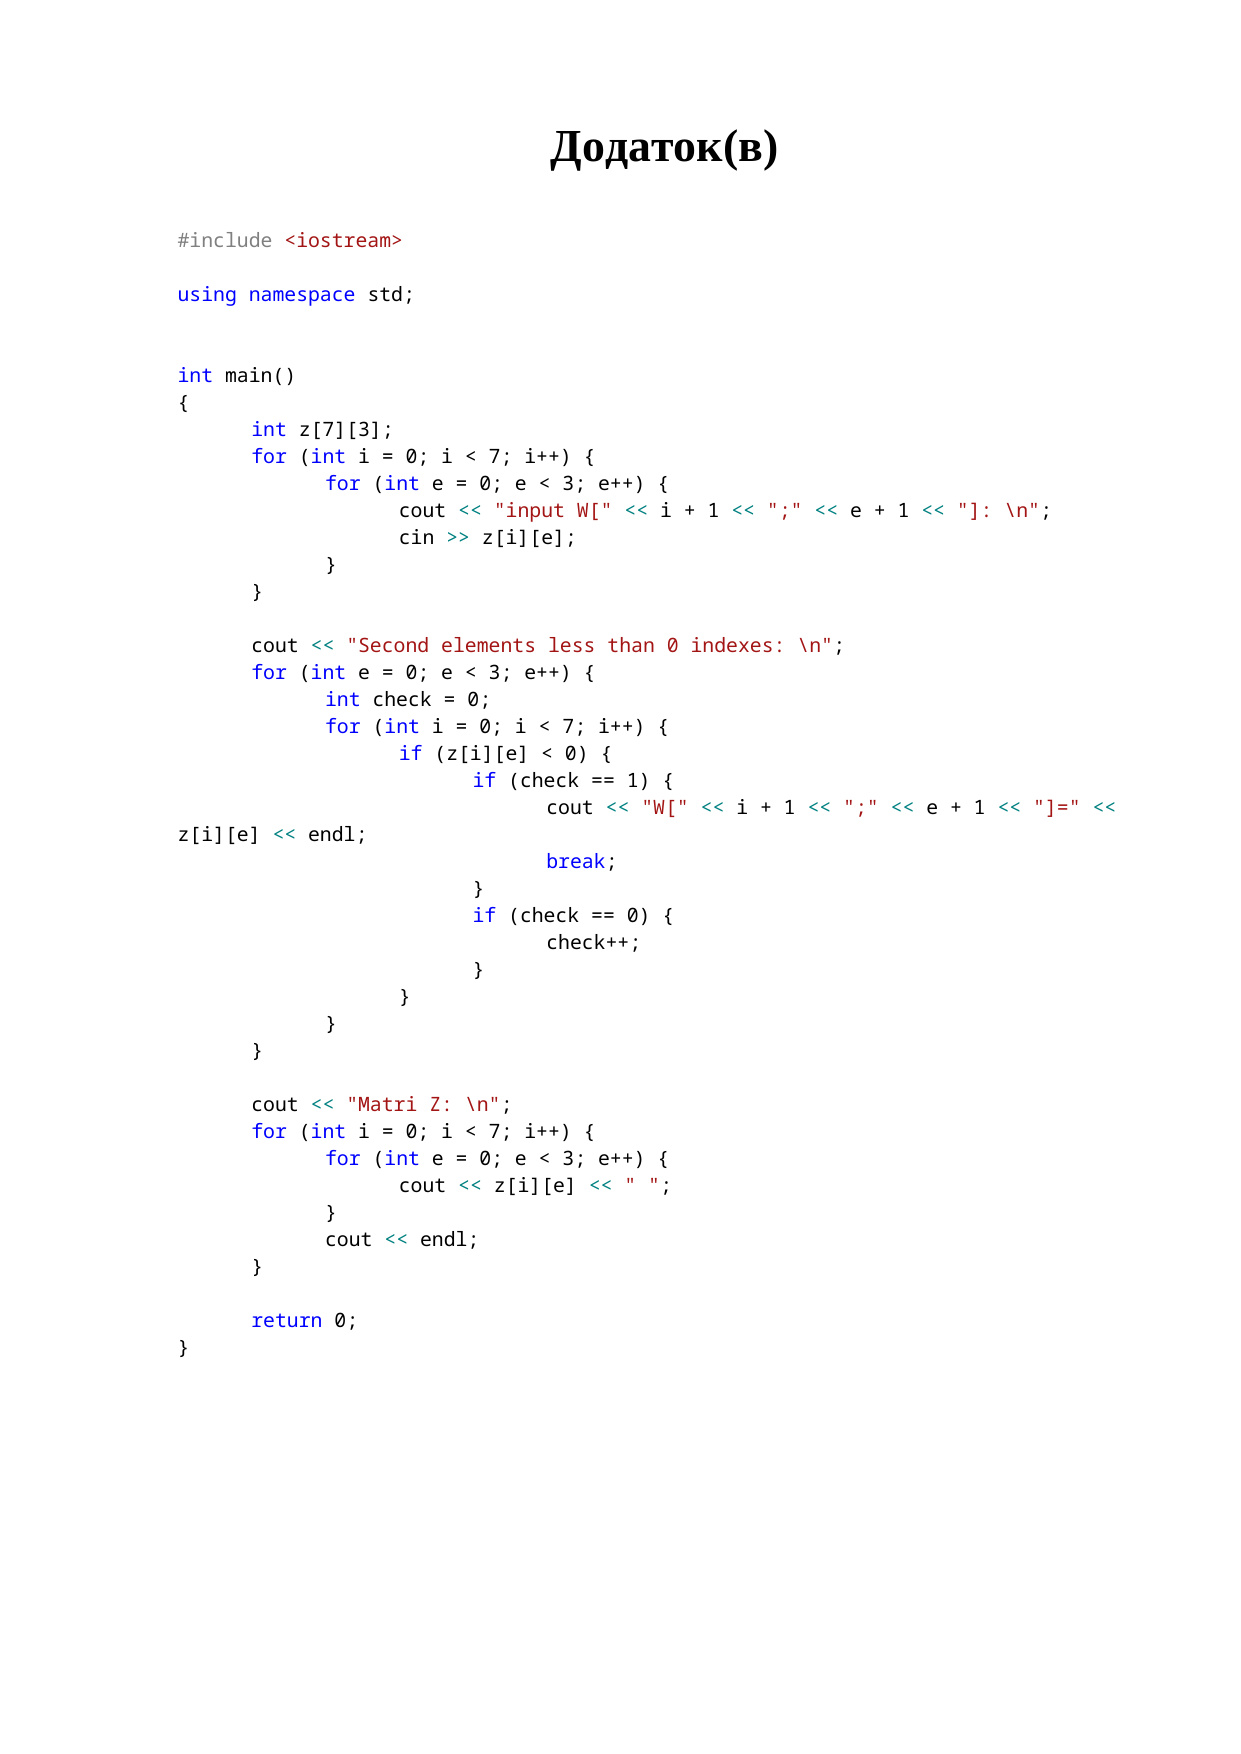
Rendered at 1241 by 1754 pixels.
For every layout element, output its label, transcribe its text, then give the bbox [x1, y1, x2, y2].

text } [177, 874, 1152, 901]
text } [177, 1036, 1152, 1063]
text cout << "Second elements less than 0 indexes: \n"; [177, 631, 1152, 658]
text cout << z[i][e] << " "; [177, 1171, 1152, 1198]
text check++; [177, 928, 1152, 955]
text } [177, 982, 1152, 1009]
text } [177, 1333, 1152, 1360]
text for (int e = 0; e < 3; e++) { [177, 658, 1152, 685]
text } [177, 1252, 1152, 1279]
text } [177, 955, 1152, 982]
text } [177, 1009, 1152, 1036]
text for (int i = 0; i < 7; i++) { [177, 712, 1152, 739]
text cout << "Matri Z: \n"; [177, 1090, 1152, 1117]
text int check = 0; [177, 685, 1152, 712]
text } [177, 1198, 1152, 1225]
text if (check == 0) { [177, 901, 1152, 928]
text } [177, 577, 1152, 604]
text for (int i = 0; i < 7; i++) { [177, 443, 1152, 469]
text if (z[i][e] < 0) { [177, 739, 1152, 766]
subtitle Додаток(в) [177, 118, 1152, 171]
text #include <iostream> [177, 227, 1152, 254]
text } [177, 551, 1152, 577]
text for (int e = 0; e < 3; e++) { [177, 469, 1152, 497]
text cout << "W[" << i + 1 << ";" << e + 1 << "]=" << z[i][e] << endl; [177, 793, 1152, 847]
text break; [177, 847, 1152, 874]
text cin >> z[i][e]; [177, 523, 1152, 551]
text for (int i = 0; i < 7; i++) { [177, 1117, 1152, 1144]
text using namespace std; [177, 281, 1152, 308]
text for (int e = 0; e < 3; e++) { [177, 1144, 1152, 1171]
text int main() [177, 362, 1152, 389]
text cout << "input W[" << i + 1 << ";" << e + 1 << "]: \n"; [177, 497, 1152, 523]
text return 0; [177, 1306, 1152, 1333]
text if (check == 1) { [177, 766, 1152, 793]
text { [177, 389, 1152, 416]
text int z[7][3]; [177, 416, 1152, 443]
text cout << endl; [177, 1225, 1152, 1252]
